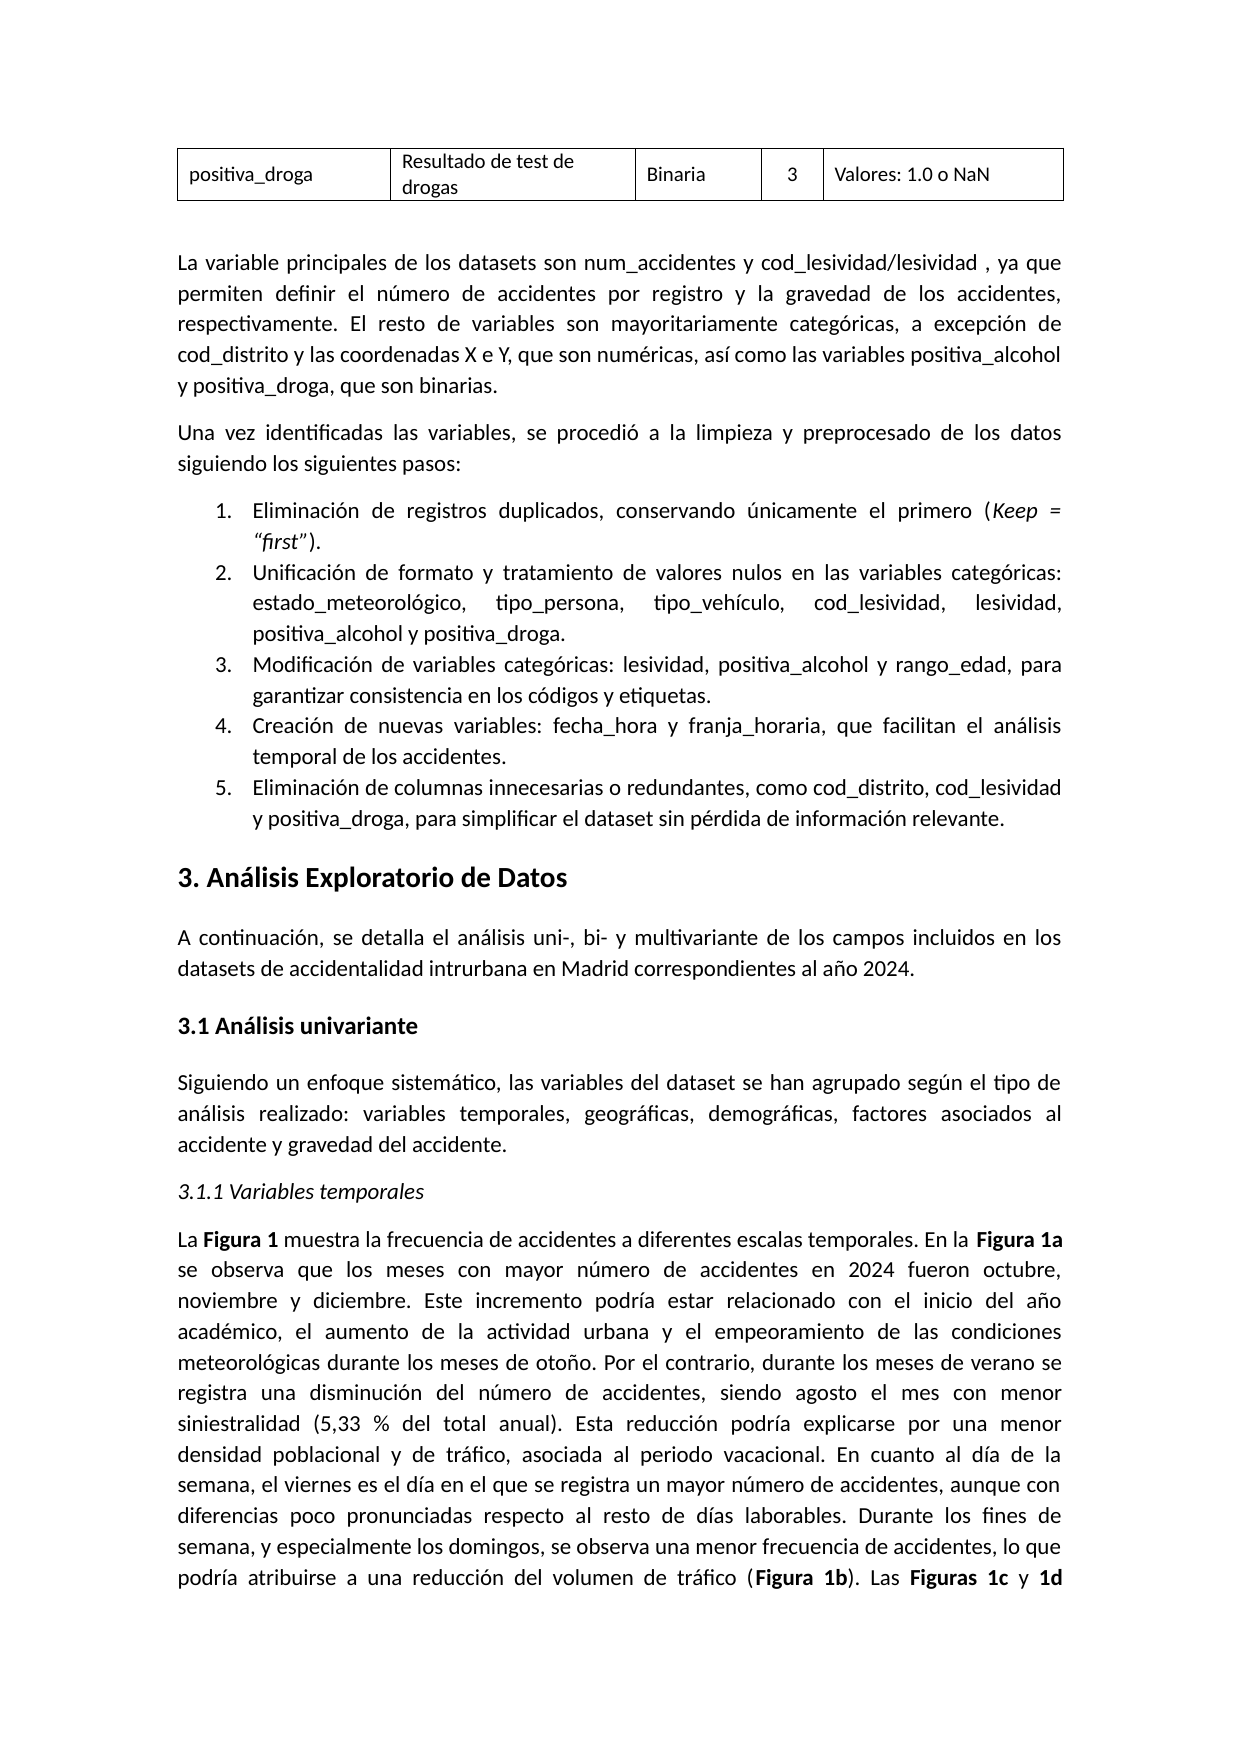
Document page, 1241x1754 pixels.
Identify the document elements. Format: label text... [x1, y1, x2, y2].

list Eliminación de registros duplicados, conservando únicamente el primero (Keep = “first”). [215, 496, 1063, 555]
subtitle 3.1 Análisis univariante [177, 1010, 1063, 1041]
text Una vez identificadas las variables, se procedió a la limpieza y preprocesado de los datos siguiendo los siguientes pasos: [177, 418, 1063, 477]
list Modificación de variables categóricas: lesividad, positiva_alcohol y rango_edad, para garantizar consistencia en los códigos y etiquetas. [215, 650, 1063, 709]
list Creación de nuevas variables: fecha_hora y franja_horaria, que facilitan el análisis temporal de los accidentes. [215, 711, 1063, 770]
list Unificación de formato y tratamiento de valores nulos en las variables categóricas: estado_meteorológico, tipo_persona, tipo_vehículo, cod_lesividad, lesividad, positiva_alcohol y positiva_droga. [215, 558, 1063, 647]
subtitle 3.1.1 Variables temporales [177, 1177, 1063, 1205]
table_cell 3 [762, 149, 823, 199]
text La variable principales de los datasets son num_accidentes y cod_lesividad/lesividad , ya que permiten definir el número de accidentes por registro y la gravedad de los accidentes, respectivamente. El resto de variables son mayoritariamente categóricas, a excepción de cod_distrito y las coordenadas X e Y, que son numéricas, así como las variables positiva_alcohol y positiva_droga, que son binarias. [177, 248, 1063, 399]
subtitle A continuación, se detalla el análisis uni-, bi- y multivariante de los campos incluidos en los datasets de accidentalidad intrurbana en Madrid correspondientes al año 2024. [177, 923, 1063, 982]
list Eliminación de columnas innecesarias o redundantes, como cod_distrito, cod_lesividad y positiva_droga, para simplificar el dataset sin pérdida de información relevante. [215, 773, 1063, 832]
table_cell Valores: 1.0 o NaN [824, 149, 1063, 199]
table_cell positiva_droga [178, 149, 390, 199]
subtitle 3. Análisis Exploratorio de Datos [177, 859, 1063, 895]
table_cell Binaria [636, 149, 761, 199]
table_cell Resultado de test de drogas [391, 149, 635, 199]
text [177, 1225, 1063, 1591]
subtitle Siguiendo un enfoque sistemático, las variables del dataset se han agrupado según el tipo de análisis realizado: variables temporales, geográficas, demográficas, factores asociados al accidente y gravedad del accidente. [177, 1068, 1063, 1158]
